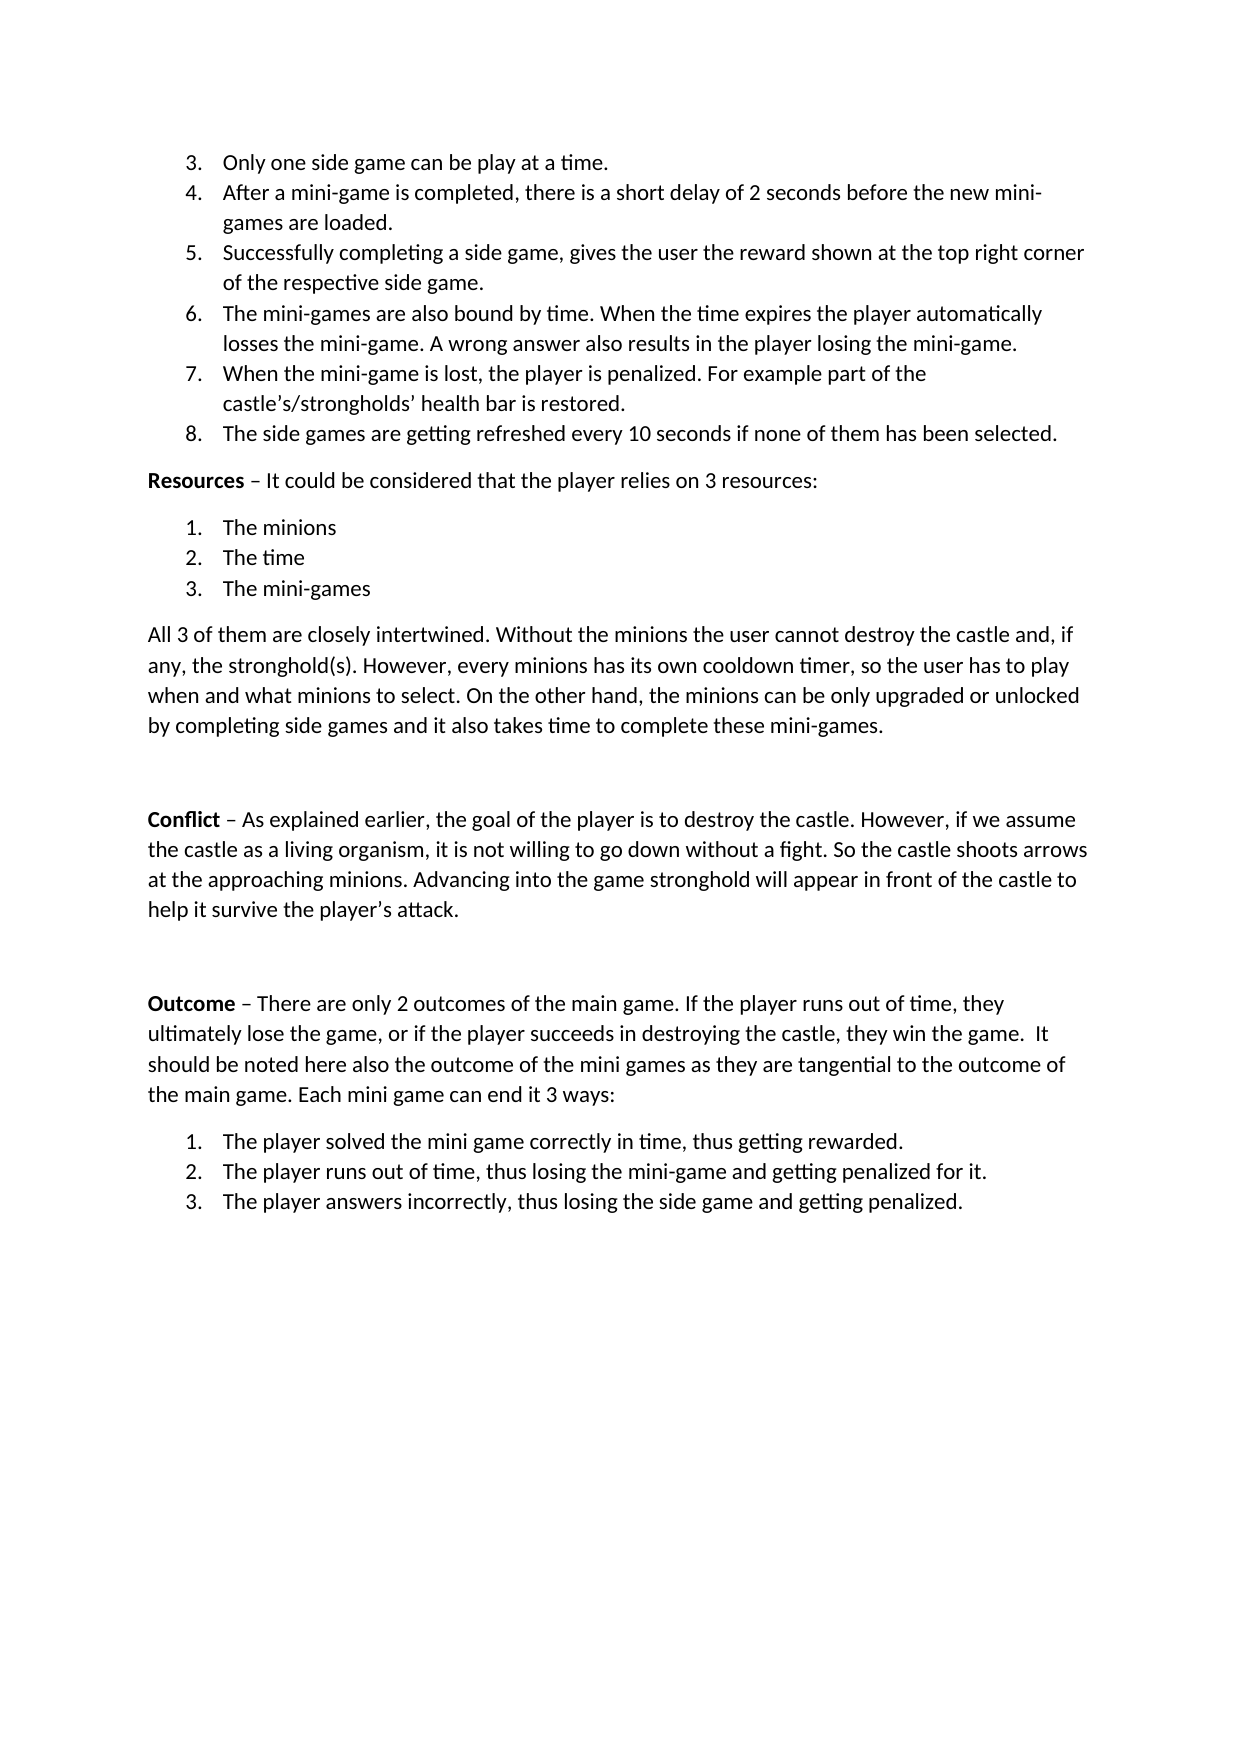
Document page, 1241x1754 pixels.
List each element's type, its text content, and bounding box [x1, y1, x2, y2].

list Successfully completing a side game, gives the user the reward shown at the top right corner of the respective side game. [185, 238, 1093, 296]
list The player solved the mini game correctly in time, thus getting rewarded. [185, 1127, 1093, 1155]
text All 3 of them are closely intertwined. Without the minions the user cannot destroy the castle and, if any, the stronghold(s). However, every minions has its own cooldown timer, so the user has to play when and what minions to select. On the other hand, the minions can be only upgraded or unlocked by completing side games and it also takes time to complete these mini-games. [148, 621, 1093, 739]
list The player runs out of time, thus losing the mini-game and getting penalized for it. [185, 1157, 1093, 1185]
list Only one side game can be play at a time. [185, 148, 1093, 176]
list When the mini-game is lost, the player is penalized. For example part of the castle’s/strongholds’ health bar is restored. [185, 359, 1093, 417]
text Resources – It could be considered that the player relies on 3 resources: [148, 466, 1093, 494]
list After a mini-game is completed, there is a short delay of 2 seconds before the new mini-games are loaded. [185, 178, 1093, 236]
list The time [185, 543, 1093, 571]
text Conflict – As explained earlier, the goal of the player is to destroy the castle. However, if we assume the castle as a living organism, it is not willing to go down without a fight. So the castle shoots arrows at the approaching minions. Advancing into the game stronghold will appear in front of the castle to help it survive the player’s attack. [148, 805, 1093, 923]
list The side games are getting refreshed every 10 seconds if none of them has been selected. [185, 419, 1093, 447]
list The mini-games [185, 574, 1093, 602]
text Outcome – There are only 2 outcomes of the main game. If the player runs out of time, they ultimately lose the game, or if the player succeeds in destroying the castle, they win the game. It should be noted here also the outcome of the mini games as they are tangential to the outcome of the main game. Each mini game can end it 3 ways: [148, 989, 1093, 1108]
list The player answers incorrectly, thus losing the side game and getting penalized. [185, 1187, 1093, 1215]
list The minions [185, 513, 1093, 541]
list The mini-games are also bound by time. When the time expires the player automatically losses the mini-game. A wrong answer also results in the player losing the mini-game. [185, 299, 1093, 357]
